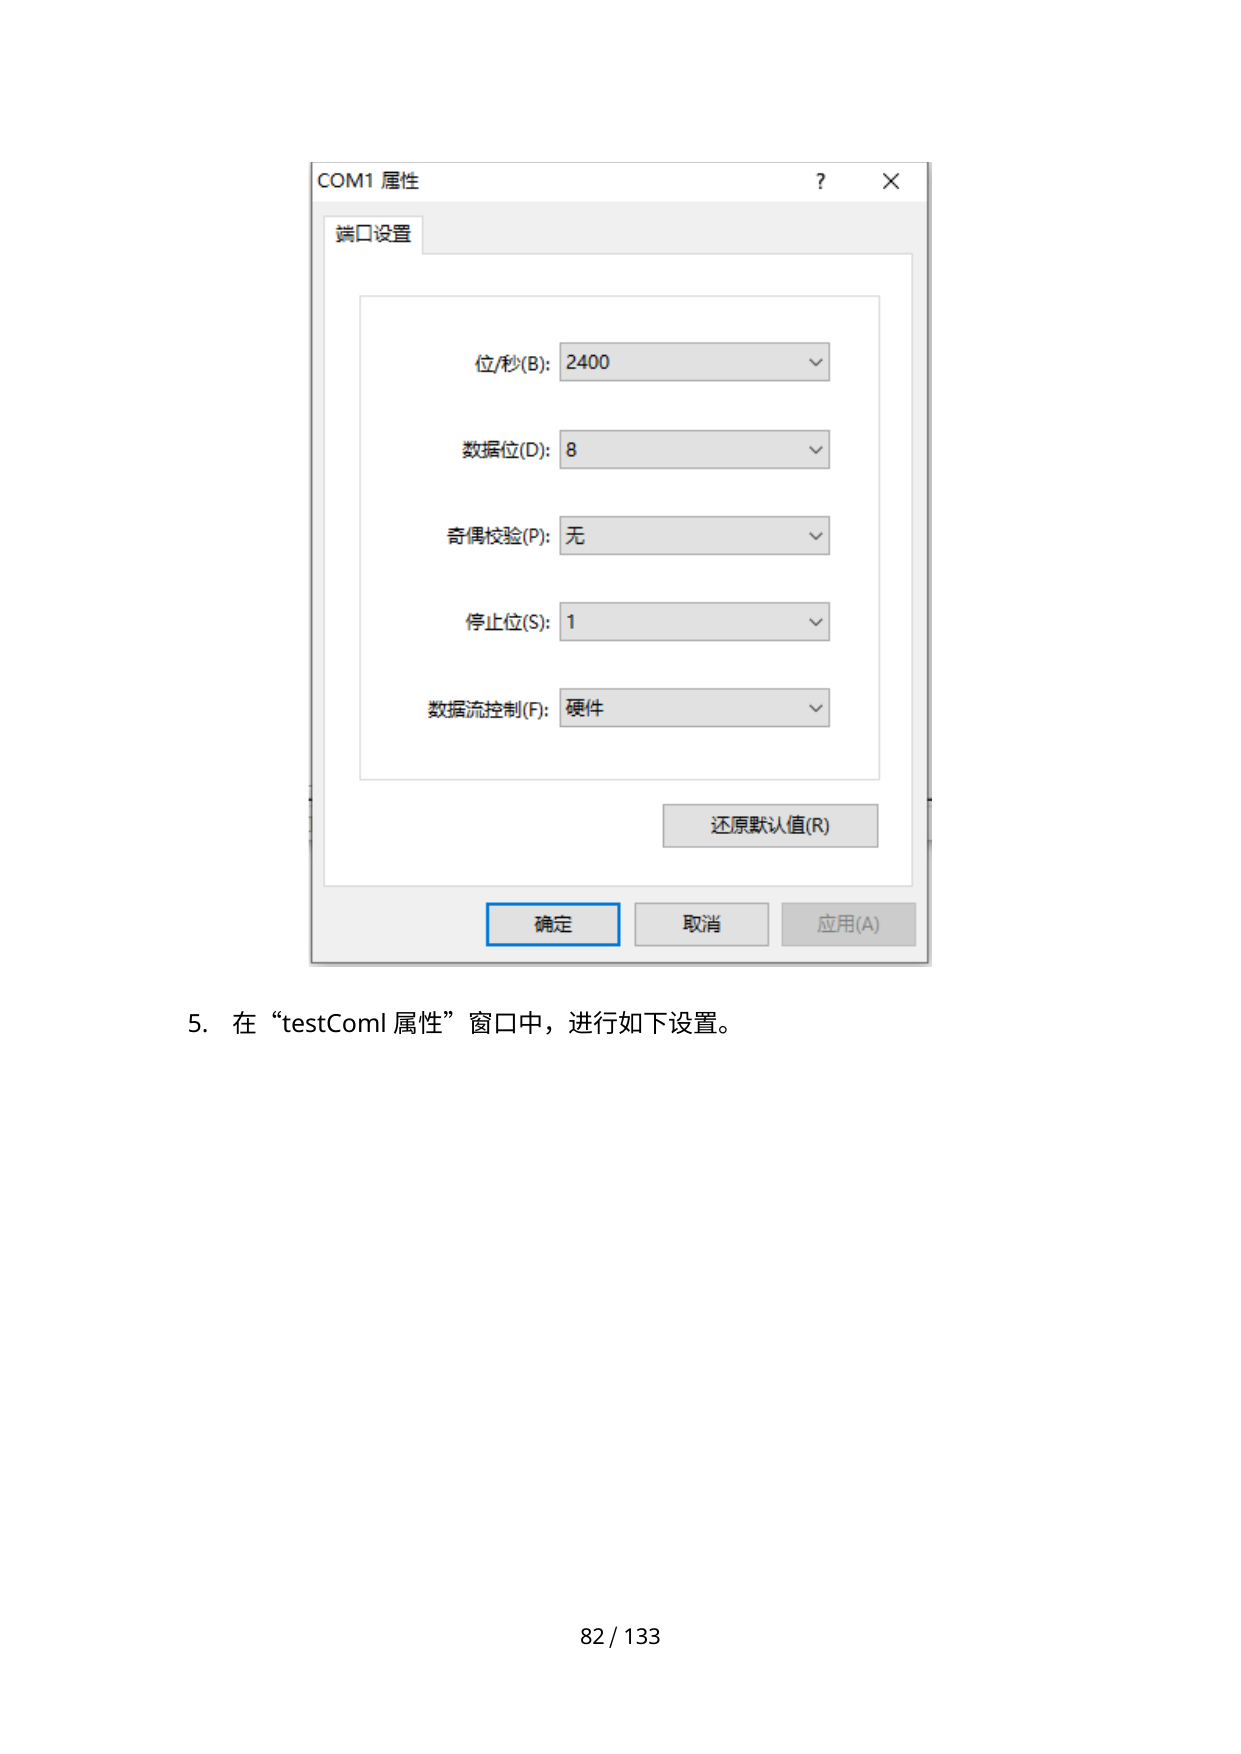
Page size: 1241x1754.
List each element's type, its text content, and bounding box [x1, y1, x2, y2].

list 在“testComl 属性”窗口中，进行如下设置。 [187, 989, 1053, 1054]
picture [308, 162, 932, 967]
